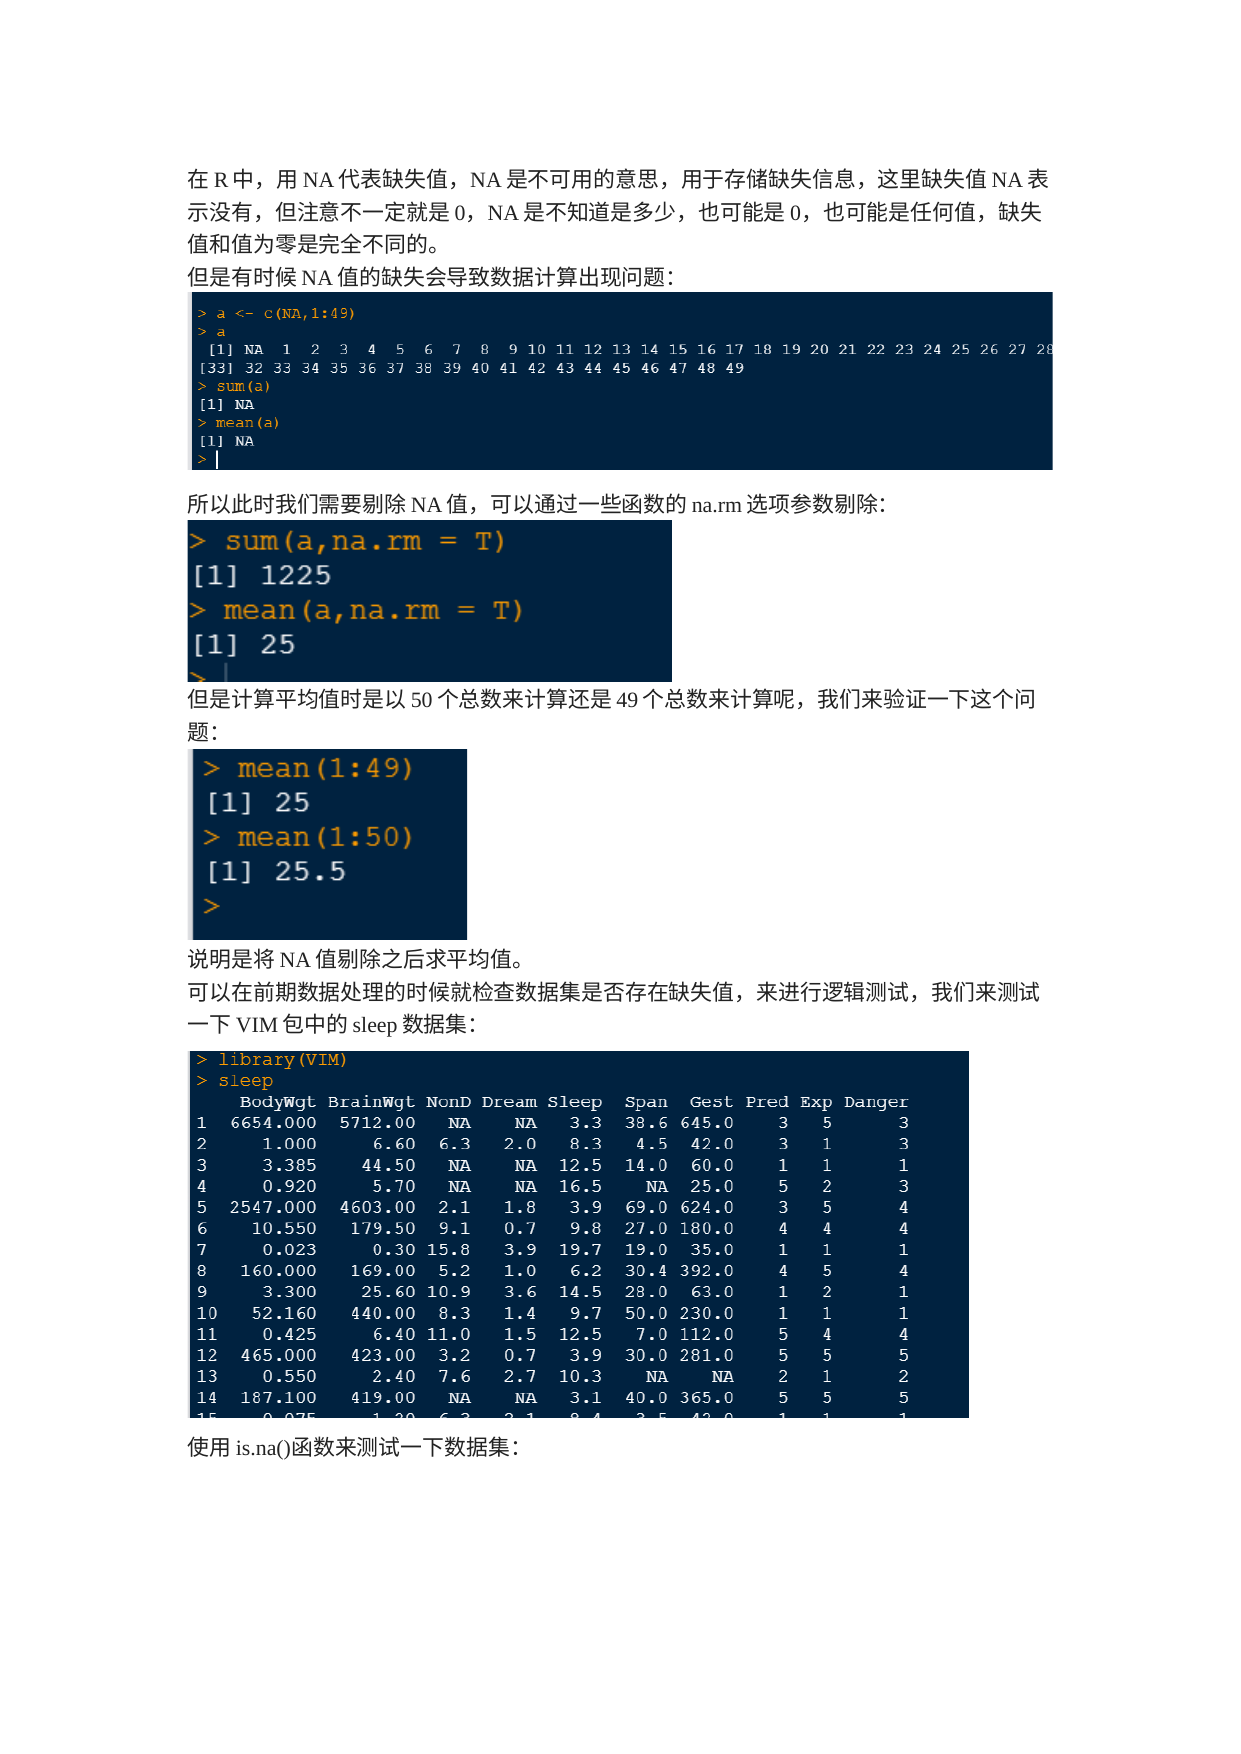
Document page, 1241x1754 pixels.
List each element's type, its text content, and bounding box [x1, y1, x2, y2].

picture [187, 749, 468, 940]
text 但是计算平均值时是以50个总数来计算还是49个总数来计算呢，我们来验证一下这个问题： [187, 682, 1053, 747]
text 说明是将NA值剔除之后求平均值。 [187, 942, 1053, 974]
text 在R中，用NA代表缺失值，NA是不可用的意思，用于存储缺失信息，这里缺失值NA表示没有，但注意不一定就是0，NA是不知道是多少，也可能是0，也可能是任何值，缺失值和值为零是完全不同的。 [187, 162, 1053, 259]
picture [187, 292, 1053, 470]
picture [187, 1051, 969, 1418]
text 可以在前期数据处理的时候就检查数据集是否存在缺失值，来进行逻辑测试，我们来测试一下VIM包中的sleep数据集： [187, 974, 1053, 1039]
text 但是有时候NA值的缺失会导致数据计算出现问题： [187, 259, 1053, 292]
picture [187, 520, 672, 682]
text 使用is.na()函数来测试一下数据集： [187, 1429, 1053, 1462]
